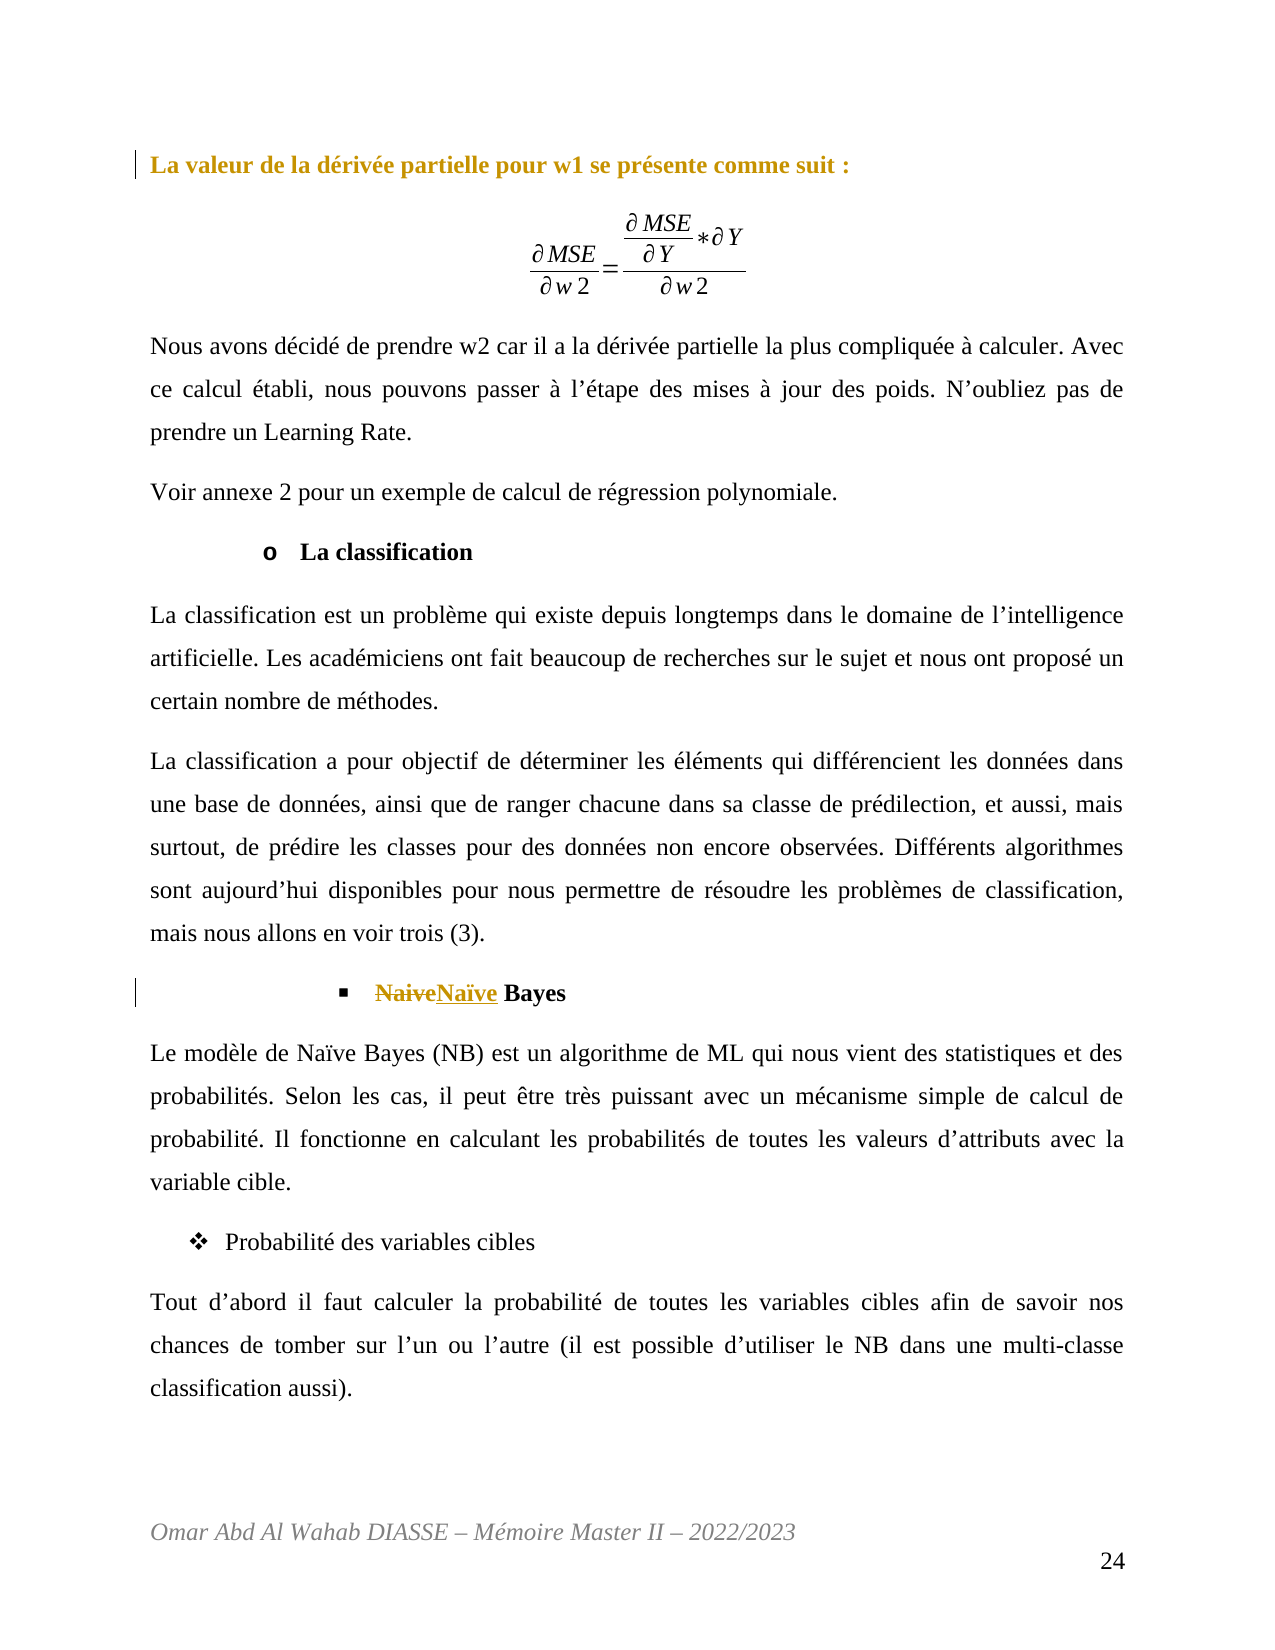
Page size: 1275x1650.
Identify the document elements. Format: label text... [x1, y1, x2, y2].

text La valeur de la dérivée partielle pour w1 se présente comme suit : [150, 150, 1125, 179]
list La classification [262, 537, 1125, 568]
text Nous avons décidé de prendre w2 car il a la dérivée partielle la plus compliquée à calculer. Avec ce calcul établi, nous pouvons passer à l’étape des mises à jour des poids. N’oubliez pas de prendre un Learning Rate. [150, 331, 1125, 446]
text Voir annexe 2 pour un exemple de calcul de régression polynomiale. [150, 477, 1125, 506]
list Probabilité des variables cibles [187, 1227, 1125, 1256]
list Bayes [337, 978, 1125, 1007]
text Tout d’abord il faut calculer la probabilité de toutes les variables cibles afin de savoir nos chances de tomber sur l’un ou l’autre (il est possible d’utiliser le NB dans une multi-classe classification aussi). [150, 1287, 1125, 1402]
text Le modèle de Naïve Bayes (NB) est un algorithme de ML qui nous vient des statistiques et des probabilités. Selon les cas, il peut être très puissant avec un mécanisme simple de calcul de probabilité. Il fonctionne en calculant les probabilités de toutes les valeurs d’attributs avec la variable cible. [150, 1038, 1125, 1196]
text La classification est un problème qui existe depuis longtemps dans le domaine de l’intelligence artificielle. Les académiciens ont fait beaucoup de recherches sur le sujet et nous ont proposé un certain nombre de méthodes. [150, 600, 1125, 715]
text La classification a pour objectif de déterminer les éléments qui différencient les données dans une base de données, ainsi que de ranger chacune dans sa classe de prédilection, et aussi, mais surtout, de prédire les classes pour des données non encore observées. Différents algorithmes sont aujourd’hui disponibles pour nous permettre de résoudre les problèmes de classification, mais nous allons en voir trois (3). [150, 746, 1125, 947]
